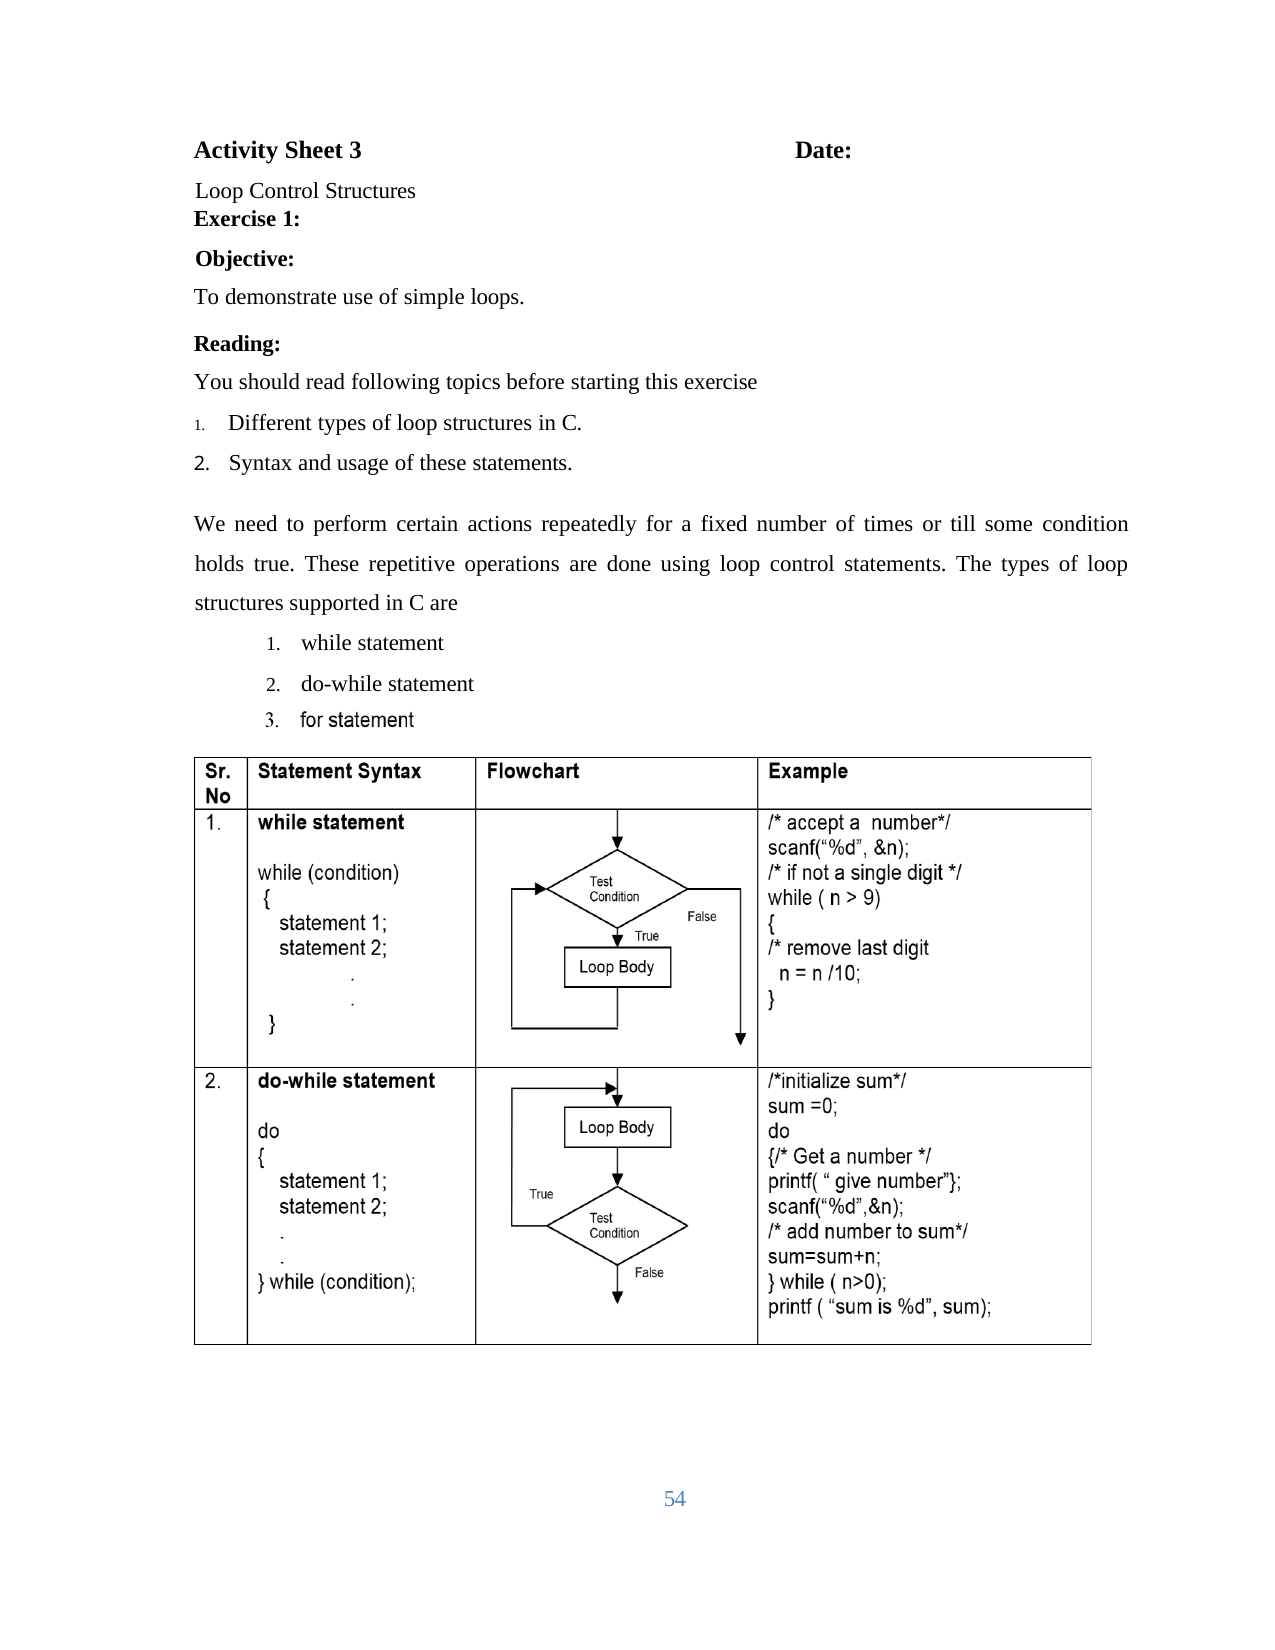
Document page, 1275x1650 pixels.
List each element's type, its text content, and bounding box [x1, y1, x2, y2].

list Different types of loop structures in C. [193, 409, 1275, 435]
text We need to perform certain actions repeatedly for a fixed number of times or till some condition holds true. These repetitive operations are done using loop control statements. The types of loop structures supported in C are [193, 510, 1129, 616]
text Loop Control Structures [195, 177, 1275, 203]
list do-while statement [266, 670, 1275, 696]
subtitle Exercise 1: [193, 205, 1275, 232]
list while statement [266, 629, 1275, 656]
text You should read following topics before starting this exercise [193, 368, 1275, 395]
subtitle Activity Sheet 3 Date: [193, 135, 1275, 164]
subtitle Reading: [193, 330, 1275, 357]
list Syntax and usage of these statements. [193, 449, 1275, 477]
text Objective: [195, 244, 1275, 271]
picture [193, 711, 1092, 1345]
text To demonstrate use of simple loops. [193, 283, 1275, 309]
